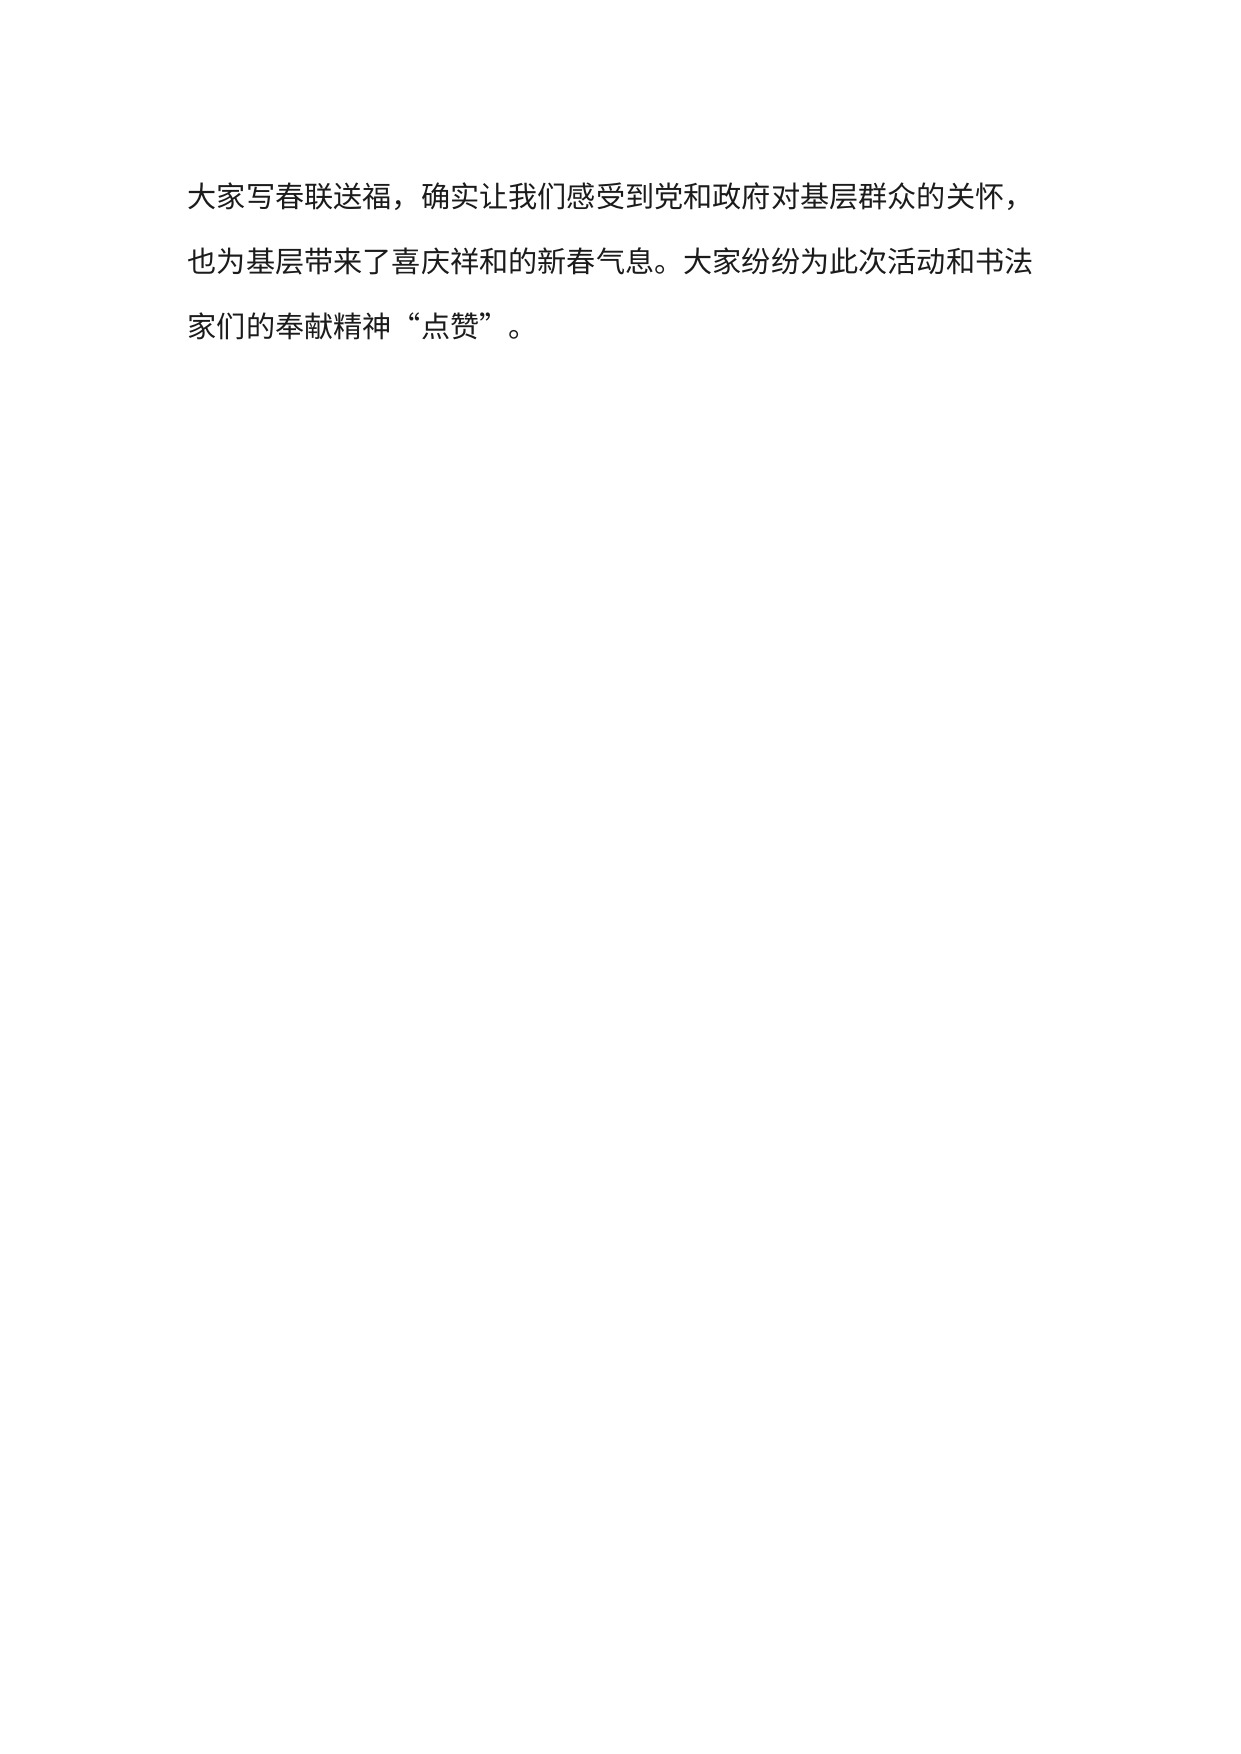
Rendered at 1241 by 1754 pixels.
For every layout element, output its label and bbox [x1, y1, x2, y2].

text [187, 162, 1053, 357]
